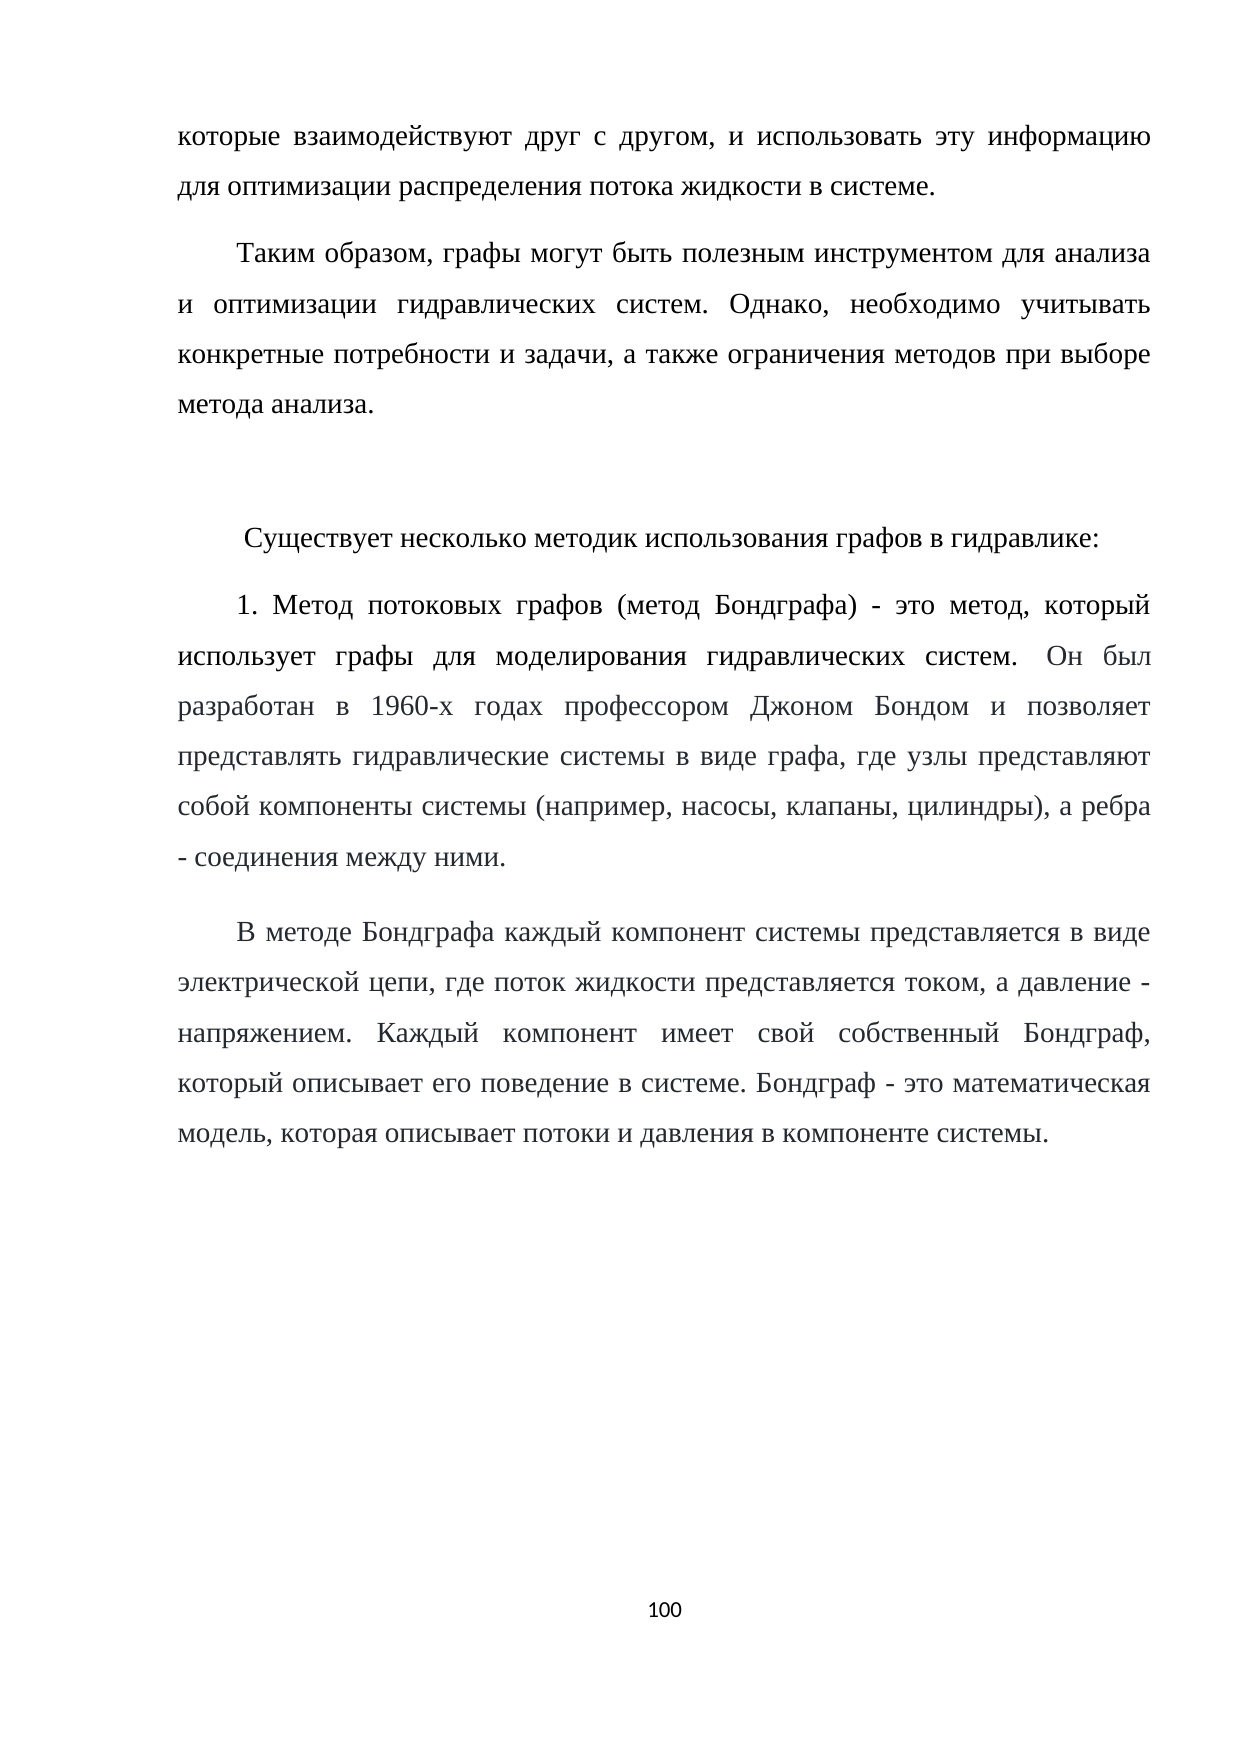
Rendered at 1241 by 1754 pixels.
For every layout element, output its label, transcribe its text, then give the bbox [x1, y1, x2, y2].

text 1. Метод потоковых графов (метод Бондграфа) - это метод, который использует графы для моделирования гидравлических систем. Он был разработан в 1960-х годах профессором Джоном Бондом и позволяет представлять гидравлические системы в виде графа, где узлы представляют собой компоненты системы (например, насосы, клапаны, цилиндры), а ребра - соединения между ними. [177, 587, 1152, 872]
text Существует несколько методик использования графов в гидравлике: [177, 520, 1152, 554]
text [177, 118, 1152, 202]
text Таким образом, графы могут быть полезным инструментом для анализа и оптимизации гидравлических систем. Однако, необходимо учитывать конкретные потребности и задачи, а также ограничения методов при выборе метода анализа. [177, 235, 1152, 420]
text В методе Бондграфа каждый компонент системы представляется в виде электрической цепи, где поток жидкости представляется током, а давление - напряжением. Каждый компонент имеет свой собственный Бондграф, который описывает его поведение в системе. Бондграф - это математическая модель, которая описывает потоки и давления в компоненте системы. [177, 914, 1152, 1149]
